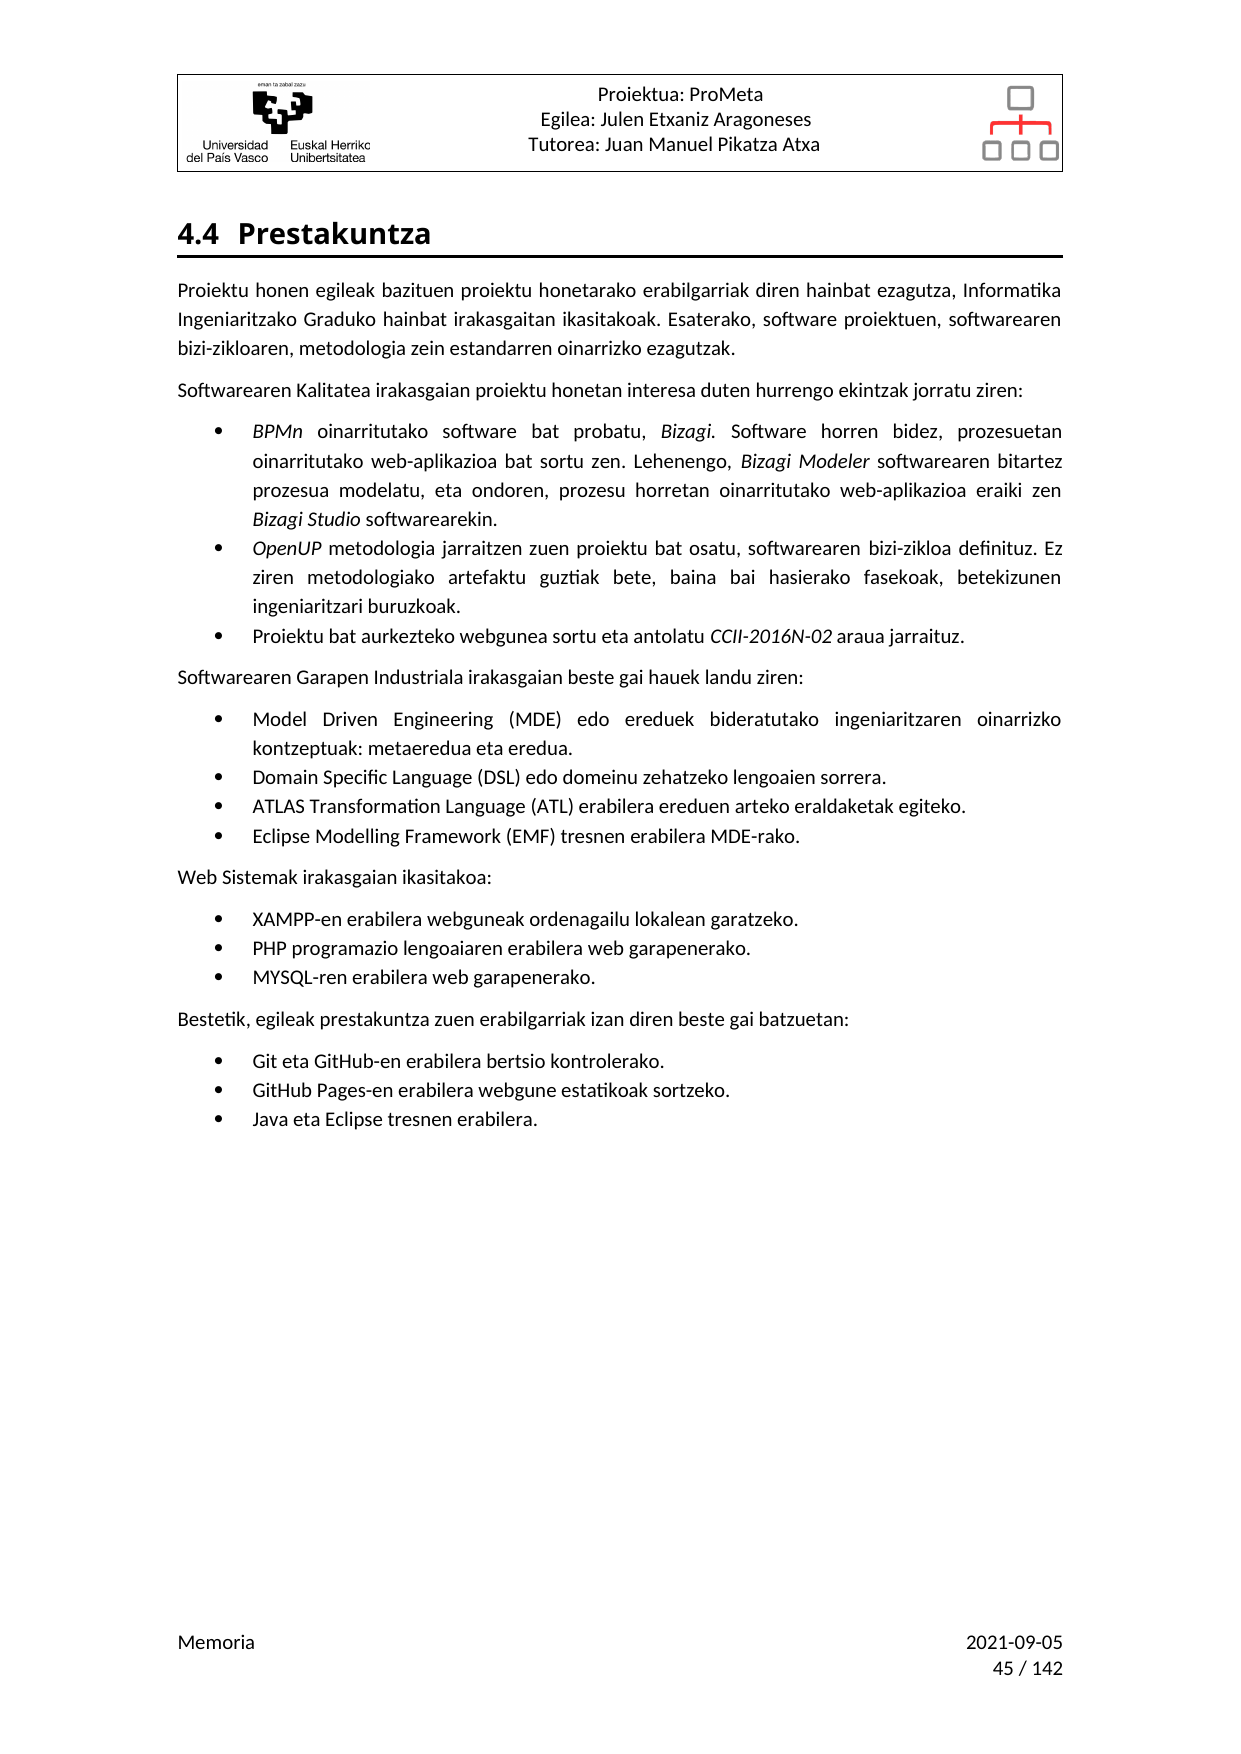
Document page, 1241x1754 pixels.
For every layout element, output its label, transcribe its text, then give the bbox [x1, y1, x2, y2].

list Eclipse Modelling Framework (EMF) tresnen erabilera MDE-rako. [215, 823, 1063, 848]
text Softwarearen Garapen Industriala irakasgaian beste gai hauek landu ziren: [177, 664, 1063, 690]
list ATLAS Transformation Language (ATL) erabilera ereduen arteko eraldaketak egiteko. [215, 794, 1063, 819]
picture [182, 81, 370, 162]
picture [978, 80, 1060, 162]
list Git eta GitHub-en erabilera bertsio kontrolerako. [215, 1048, 1063, 1073]
text Bestetik, egileak prestakuntza zuen erabilgarriak izan diren beste gai batzuetan: [177, 1006, 1063, 1032]
list XAMPP-en erabilera webguneak ordenagailu lokalean garatzeko. [215, 906, 1063, 932]
list Model Driven Engineering (MDE) edo ereduek bideratutako ingeniaritzaren oinarrizko kontzeptuak: metaeredua eta eredua. [215, 706, 1063, 761]
text Softwarearen Kalitatea irakasgaian proiektu honetan interesa duten hurrengo ekintzak jorratu ziren: [177, 377, 1063, 402]
list Java eta Eclipse tresnen erabilera. [215, 1106, 1063, 1132]
subtitle Prestakuntza [177, 214, 1063, 255]
list GitHub Pages-en erabilera webgune estatikoak sortzeko. [215, 1077, 1063, 1102]
list BPMn oinarritutako software bat probatu, Bizagi. Software horren bidez, prozesuetan oinarritutako web-aplikazioa bat sortu zen. Lehenengo, Bizagi Modeler softwarearen bitartez prozesua modelatu, eta ondoren, prozesu horretan oinarritutako web-aplikazioa eraiki zen Bizagi Studio softwarearekin. [215, 419, 1063, 532]
list MYSQL-ren erabilera web garapenerako. [215, 964, 1063, 990]
list Proiektu bat aurkezteko webgunea sortu eta antolatu CCII-2016N-02 araua jarraituz. [215, 623, 1063, 648]
text Proiektu honen egileak bazituen proiektu honetarako erabilgarriak diren hainbat ezagutza, Informatika Ingeniaritzako Graduko hainbat irakasgaitan ikasitakoak. Esaterako, software proiektuen, softwarearen bizi-zikloaren, metodologia zein estandarren oinarrizko ezagutzak. [177, 277, 1063, 361]
list PHP programazio lengoaiaren erabilera web garapenerako. [215, 935, 1063, 961]
list OpenUP metodologia jarraitzen zuen proiektu bat osatu, softwarearen bizi-zikloa definituz. Ez ziren metodologiako artefaktu guztiak bete, baina bai hasierako fasekoak, betekizunen ingeniaritzari buruzkoak. [215, 535, 1063, 619]
list Domain Specific Language (DSL) edo domeinu zehatzeko lengoaien sorrera. [215, 764, 1063, 790]
text Web Sistemak irakasgaian ikasitakoa: [177, 864, 1063, 890]
